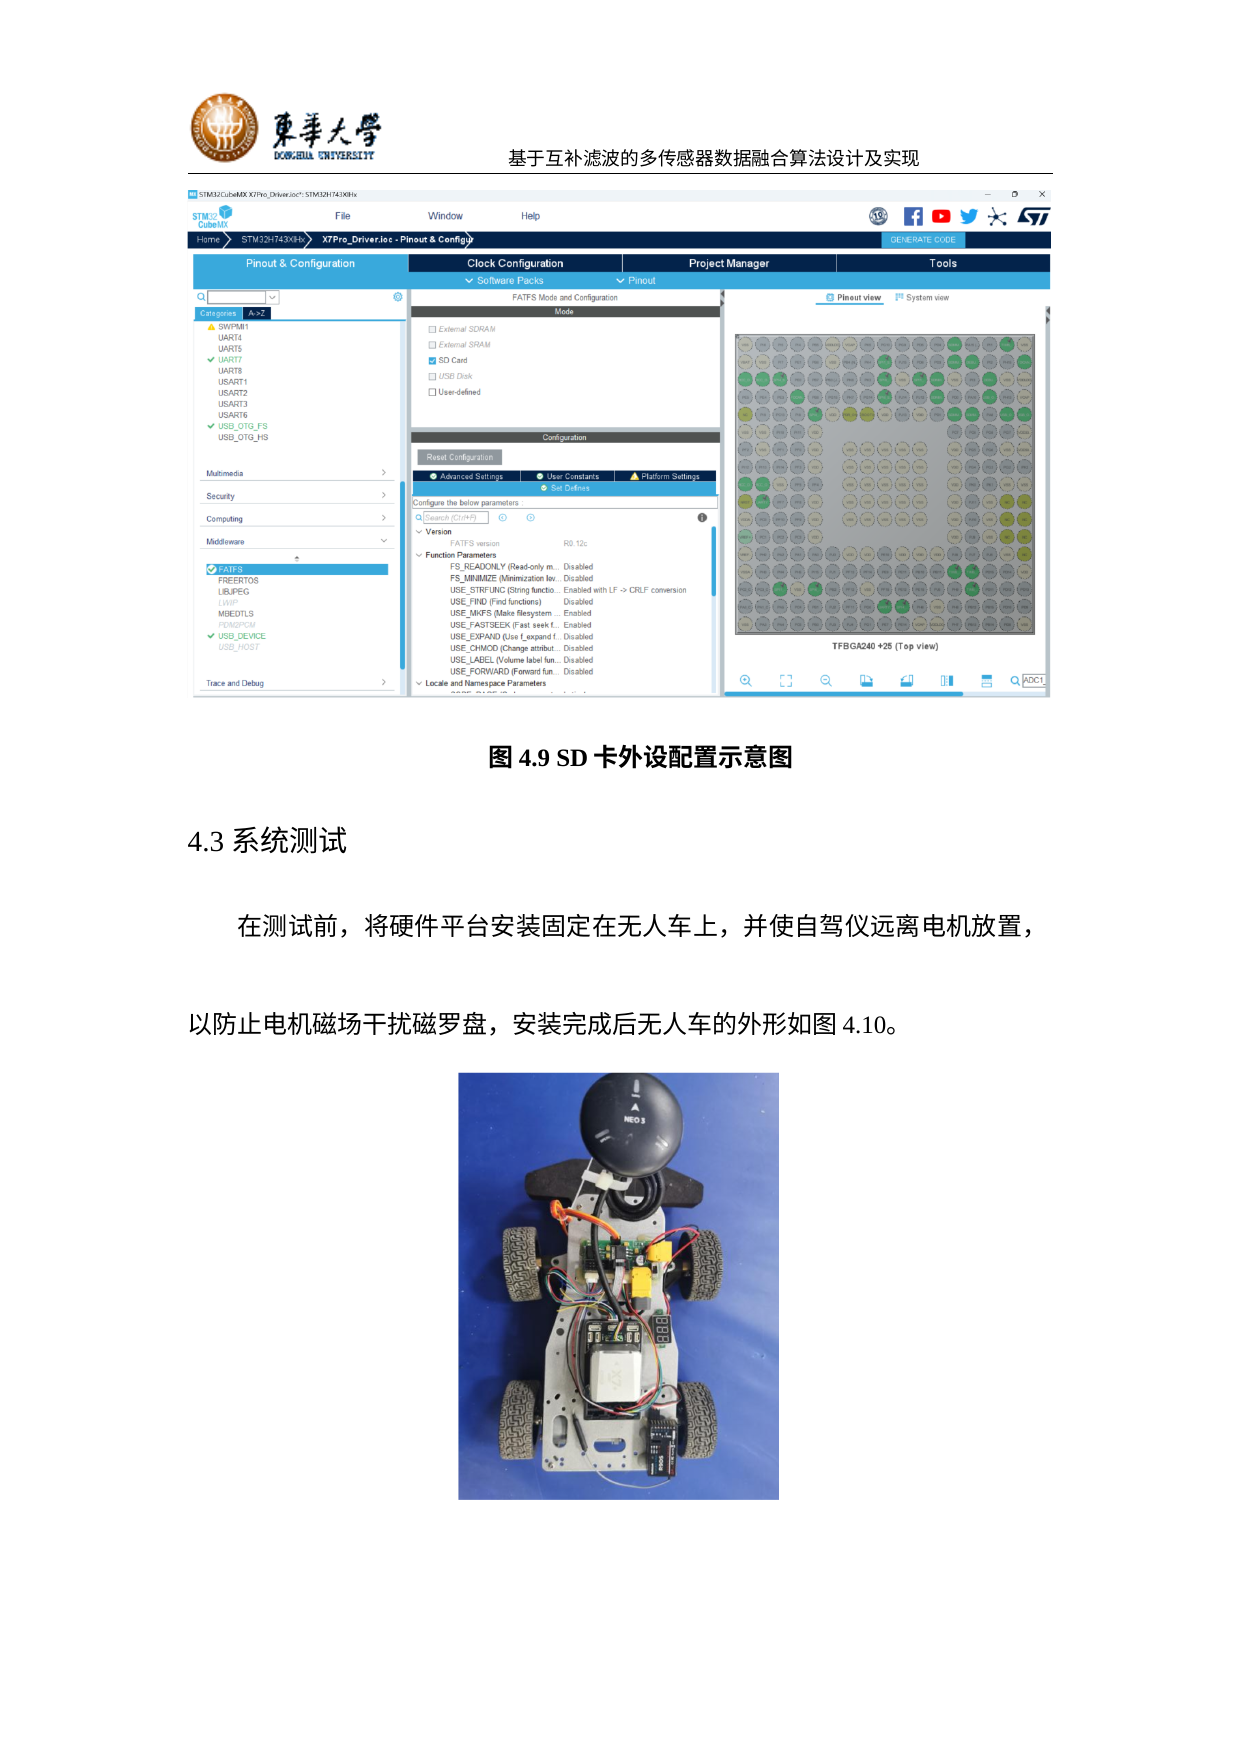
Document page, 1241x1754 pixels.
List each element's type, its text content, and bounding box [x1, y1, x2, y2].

picture [187, 190, 1051, 698]
picture [187, 88, 386, 166]
text 4.3 系统测试 [187, 806, 1050, 871]
text 图4.9 SD卡外设配置示意图 [187, 723, 1050, 788]
picture [459, 1073, 779, 1499]
text 在测试前，将硬件平台安装固定在无人车上，并使自驾仪远离电机放置，以防止电机磁场干扰磁罗盘，安装完成后无人车的外形如图4.10。 [187, 892, 1050, 1055]
